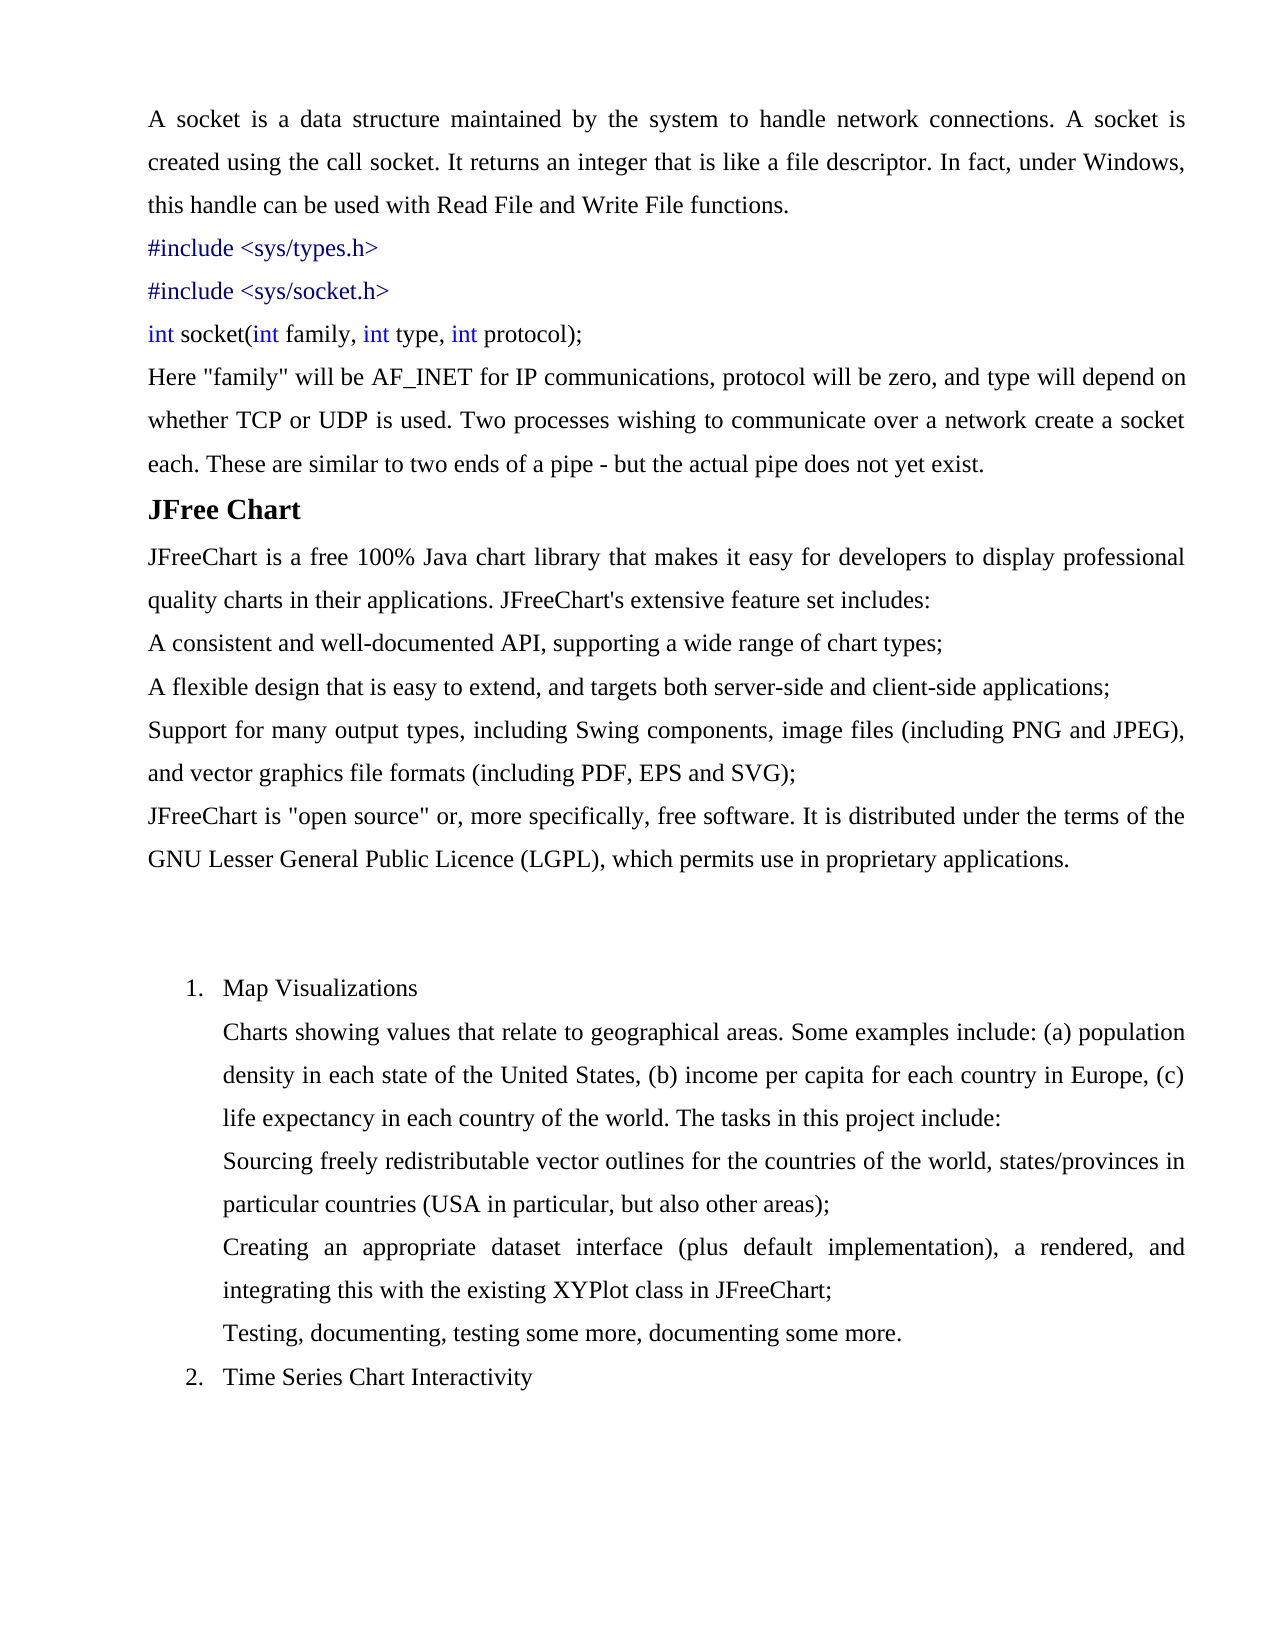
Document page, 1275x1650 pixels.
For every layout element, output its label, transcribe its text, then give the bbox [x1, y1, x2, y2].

text JFreeChart is a free 100% Java chart library that makes it easy for developers to display professional quality charts in their applications. JFreeChart's extensive feature set includes: [148, 542, 1186, 614]
text Creating an appropriate dataset interface (plus default implementation), a rendered, and integrating this with the existing XYPlot class in JFreeChart; [223, 1232, 1186, 1304]
text A flexible design that is easy to extend, and targets both server-side and client-side applications; [148, 672, 1186, 700]
list Time Series Chart Interactivity [185, 1362, 1186, 1390]
text A socket is a data structure maintained by the system to handle network connections. A socket is created using the call socket. It returns an integer that is like a file descriptor. In fact, under Windows, this handle can be used with Read File and Write File functions. [148, 104, 1186, 219]
text Testing, documenting, testing some more, documenting some more. [185, 1318, 1186, 1347]
text JFree Chart [148, 492, 1186, 525]
list Map Visualizations [185, 973, 1186, 1002]
text A consistent and well-documented API, supporting a wide range of chart types; [148, 628, 1186, 657]
text Sourcing freely redistributable vector outlines for the countries of the world, states/provinces in particular countries (USA in particular, but also other areas); [223, 1146, 1186, 1218]
text Charts showing values that relate to geographical areas. Some examples include: (a) population density in each state of the United States, (b) income per capita for each country in Europe, (c) life expectancy in each country of the world. The tasks in this project include: [223, 1017, 1186, 1132]
text #include <sys/types.h> [148, 233, 1186, 262]
text Here "family" will be AF_INET for IP communications, protocol will be zero, and type will depend on whether TCP or UDP is used. Two processes wishing to communicate over a network create a socket each. These are similar to two ends of a pipe - but the actual pipe does not yet exist. [148, 362, 1186, 477]
text JFreeChart is "open source" or, more specifically, free software. It is distributed under the terms of the GNU Lesser General Public Licence (LGPL), which permits use in proprietary applications. [148, 801, 1186, 873]
text int socket(int family, int type, int protocol); [148, 319, 1186, 348]
text Support for many output types, including Swing components, image files (including PNG and JPEG), and vector graphics file formats (including PDF, EPS and SVG); [148, 715, 1186, 787]
text #include <sys/socket.h> [148, 276, 1186, 305]
